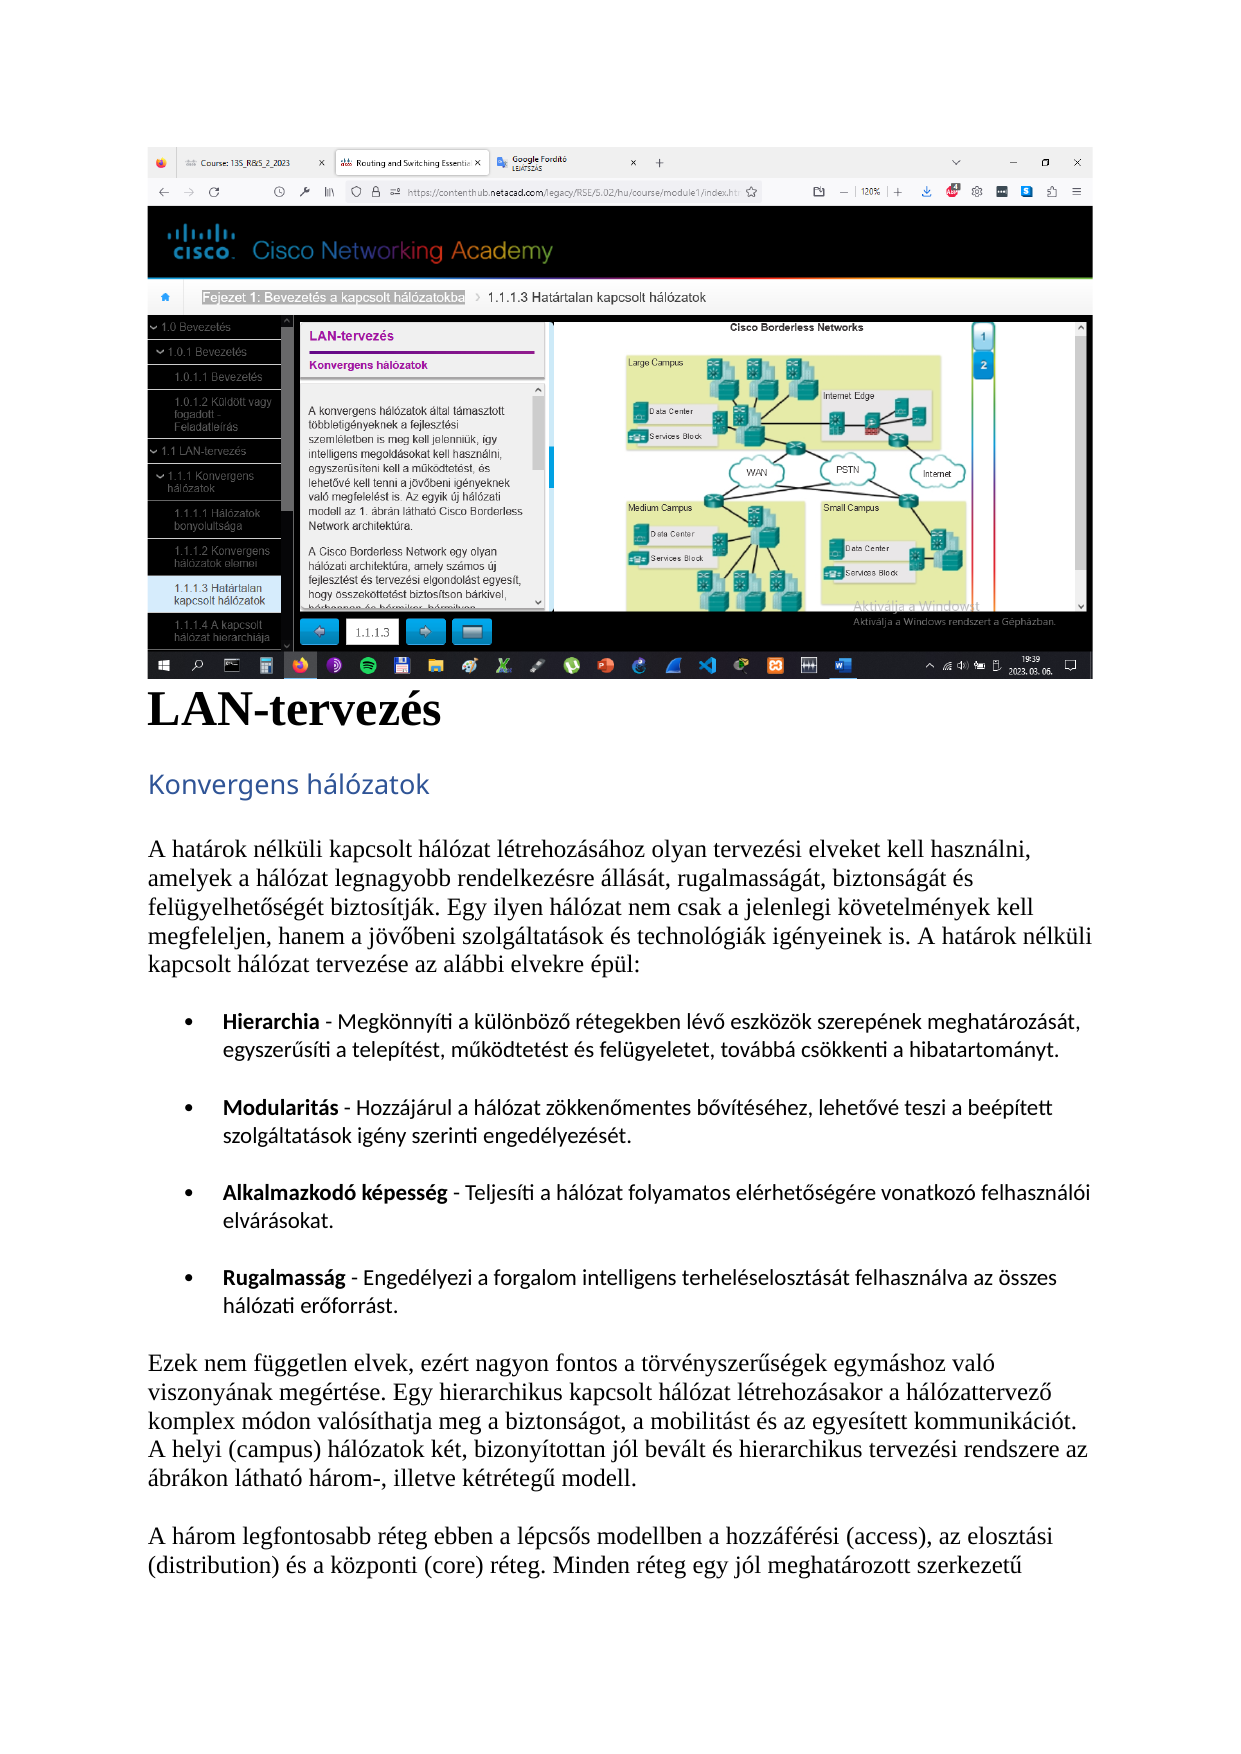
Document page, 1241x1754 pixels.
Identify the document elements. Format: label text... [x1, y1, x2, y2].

list Modularitás - Hozzájárul a hálózat zökkenőmentes bővítéséhez, lehetővé teszi a beépített szolgáltatások igény szerinti engedélyezését. [185, 1093, 1093, 1149]
list Hierarchia - Megkönnyíti a különböző rétegekben lévő eszközök szerepének meghatározását, egyszerűsíti a telepítést, működtetést és felügyeletet, továbbá csökkenti a hibatartományt. [185, 1007, 1093, 1063]
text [148, 1521, 1093, 1579]
picture [147, 147, 1093, 679]
list Alkalmazkodó képesség - Teljesíti a hálózat folyamatos elérhetőségére vonatkozó felhasználói elvárásokat. [185, 1178, 1093, 1234]
subtitle Konvergens hálózatok [148, 766, 1093, 802]
text A határok nélküli kapcsolt hálózat létrehozásához olyan tervezési elveket kell használni, amelyek a hálózat legnagyobb rendelkezésre állását, rugalmasságát, biztonságát és felügyelhetőségét biztosítják. Egy ilyen hálózat nem csak a jelenlegi követelmények kell megfeleljen, hanem a jövőbeni szolgáltatások és technológiák igényeinek is. A határok nélküli kapcsolt hálózat tervezése az alábbi elvekre épül: [148, 834, 1093, 978]
subtitle LAN-tervezés [148, 679, 1093, 736]
list Rugalmasság - Engedélyezi a forgalom intelligens terheléselosztását felhasználva az összes hálózati erőforrást. [185, 1263, 1093, 1319]
text Ezek nem független elvek, ezért nagyon fontos a törvényszerűségek egymáshoz való viszonyának megértése. Egy hierarchikus kapcsolt hálózat létrehozásakor a hálózattervező komplex módon valósíthatja meg a biztonságot, a mobilitást és az egyesített kommunikációt. A helyi (campus) hálózatok két, bizonyítottan jól bevált és hierarchikus tervezési rendszere az ábrákon látható három-, illetve kétrétegű modell. [148, 1348, 1093, 1492]
